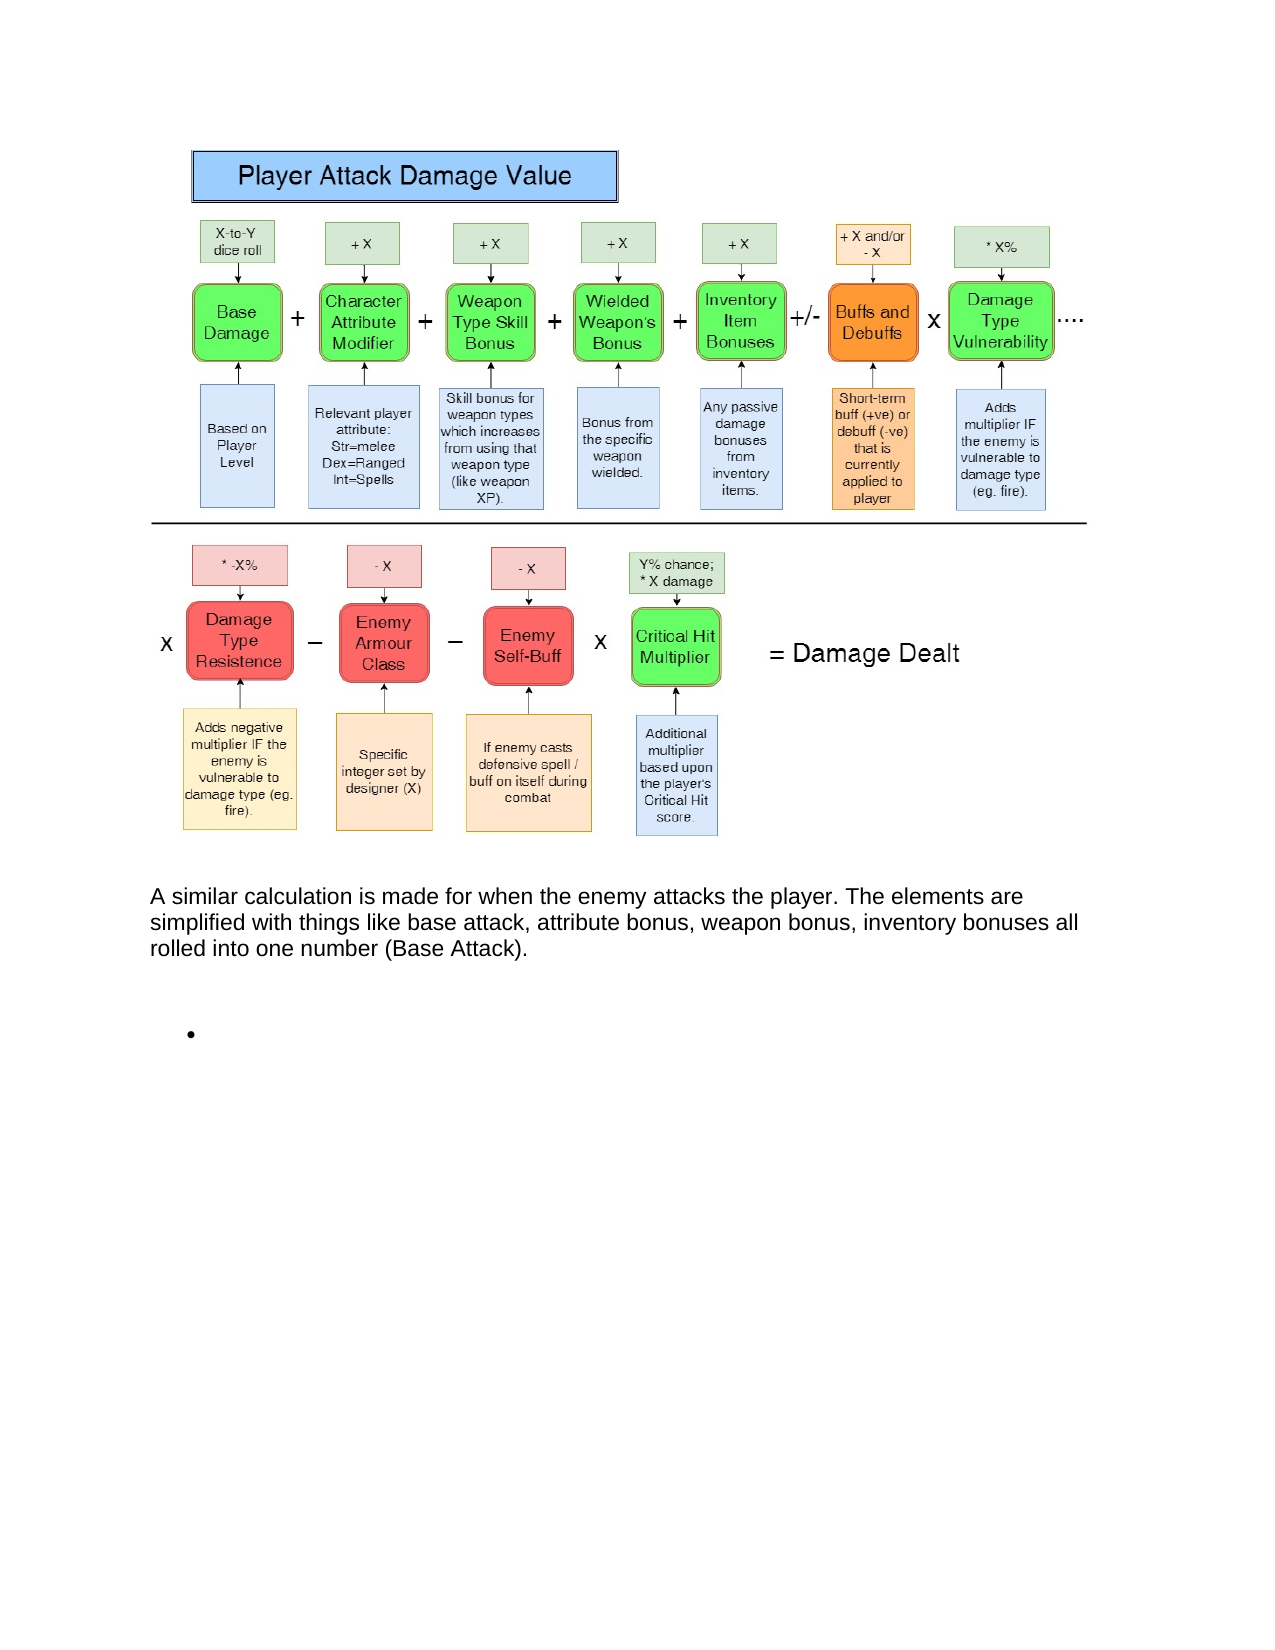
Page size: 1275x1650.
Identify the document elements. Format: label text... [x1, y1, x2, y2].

text A similar calculation is made for when the enemy attacks the player. The elements are simplified with things like base attack, attribute bonus, weapon bonus, inventory bonuses all rolled into one number (Base Attack). [150, 883, 1125, 962]
picture [150, 150, 1093, 836]
